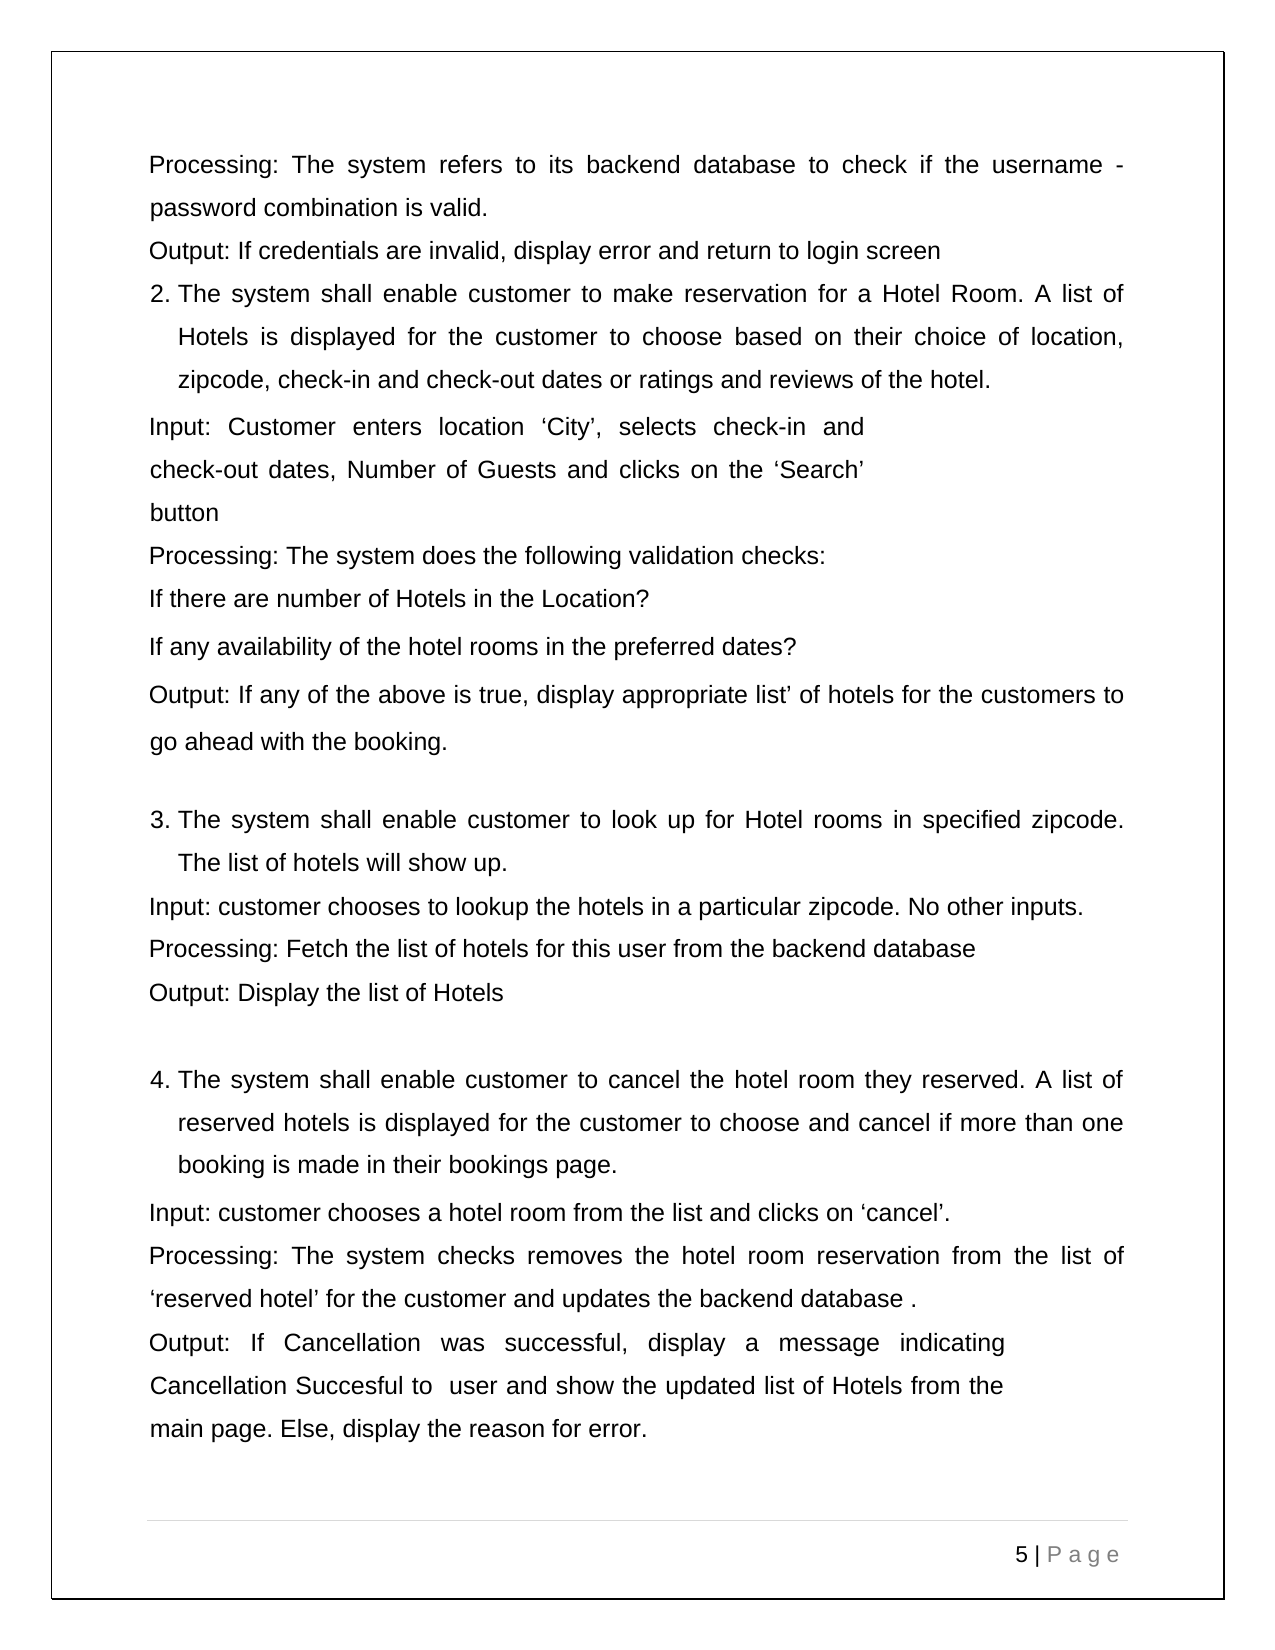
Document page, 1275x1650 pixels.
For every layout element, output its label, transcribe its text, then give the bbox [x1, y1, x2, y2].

text Output: If Cancellation was successful, display a message indicating Cancellation Succesful to user and show the updated list of Hotels from the main page. Else, display the reason for error. [148, 1328, 1006, 1443]
text Processing: The system does the following validation checks: [148, 541, 866, 570]
list The system shall enable customer to cancel the hotel room they reserved. A list of reserved hotels is displayed for the customer to choose and cancel if more than one booking is made in their bookings page. [150, 1065, 1126, 1179]
list The system shall enable customer to look up for Hotel rooms in specified zipcode. The list of hotels will show up. [150, 805, 1126, 877]
text Processing: Fetch the list of hotels for this user from the backend database [148, 934, 1088, 963]
text Output: If credentials are invalid, display error and return to login screen [148, 236, 1126, 265]
text Output: If any of the above is true, display appropriate list’ of hotels for the customers to go ahead with the booking. [148, 679, 1126, 755]
text Input: Customer enters location ‘City’, selects check-in and check-out dates, Number of Guests and clicks on the ‘Search’ button [148, 412, 866, 526]
text If there are number of Hotels in the Location? [148, 584, 1126, 613]
list The system shall enable customer to make reservation for a Hotel Room. A list of Hotels is displayed for the customer to choose based on their choice of location, zipcode, check-in and check-out dates or ratings and reviews of the hotel. [150, 279, 1126, 393]
text Processing: The system checks removes the hotel room reservation from the list of ‘reserved hotel’ for the customer and updates the backend database . [148, 1241, 1126, 1313]
text Input: customer chooses a hotel room from the list and clicks on ‘cancel’. [148, 1198, 1126, 1227]
text Input: customer chooses to lookup the hotels in a particular zipcode. No other inputs. [148, 891, 1126, 920]
text Processing: The system refers to its backend database to check if the username - password combination is valid. [148, 150, 1126, 222]
text If any availability of the hotel rooms in the preferred dates? [148, 632, 1126, 661]
text Output: Display the list of Hotels [148, 978, 1088, 1007]
